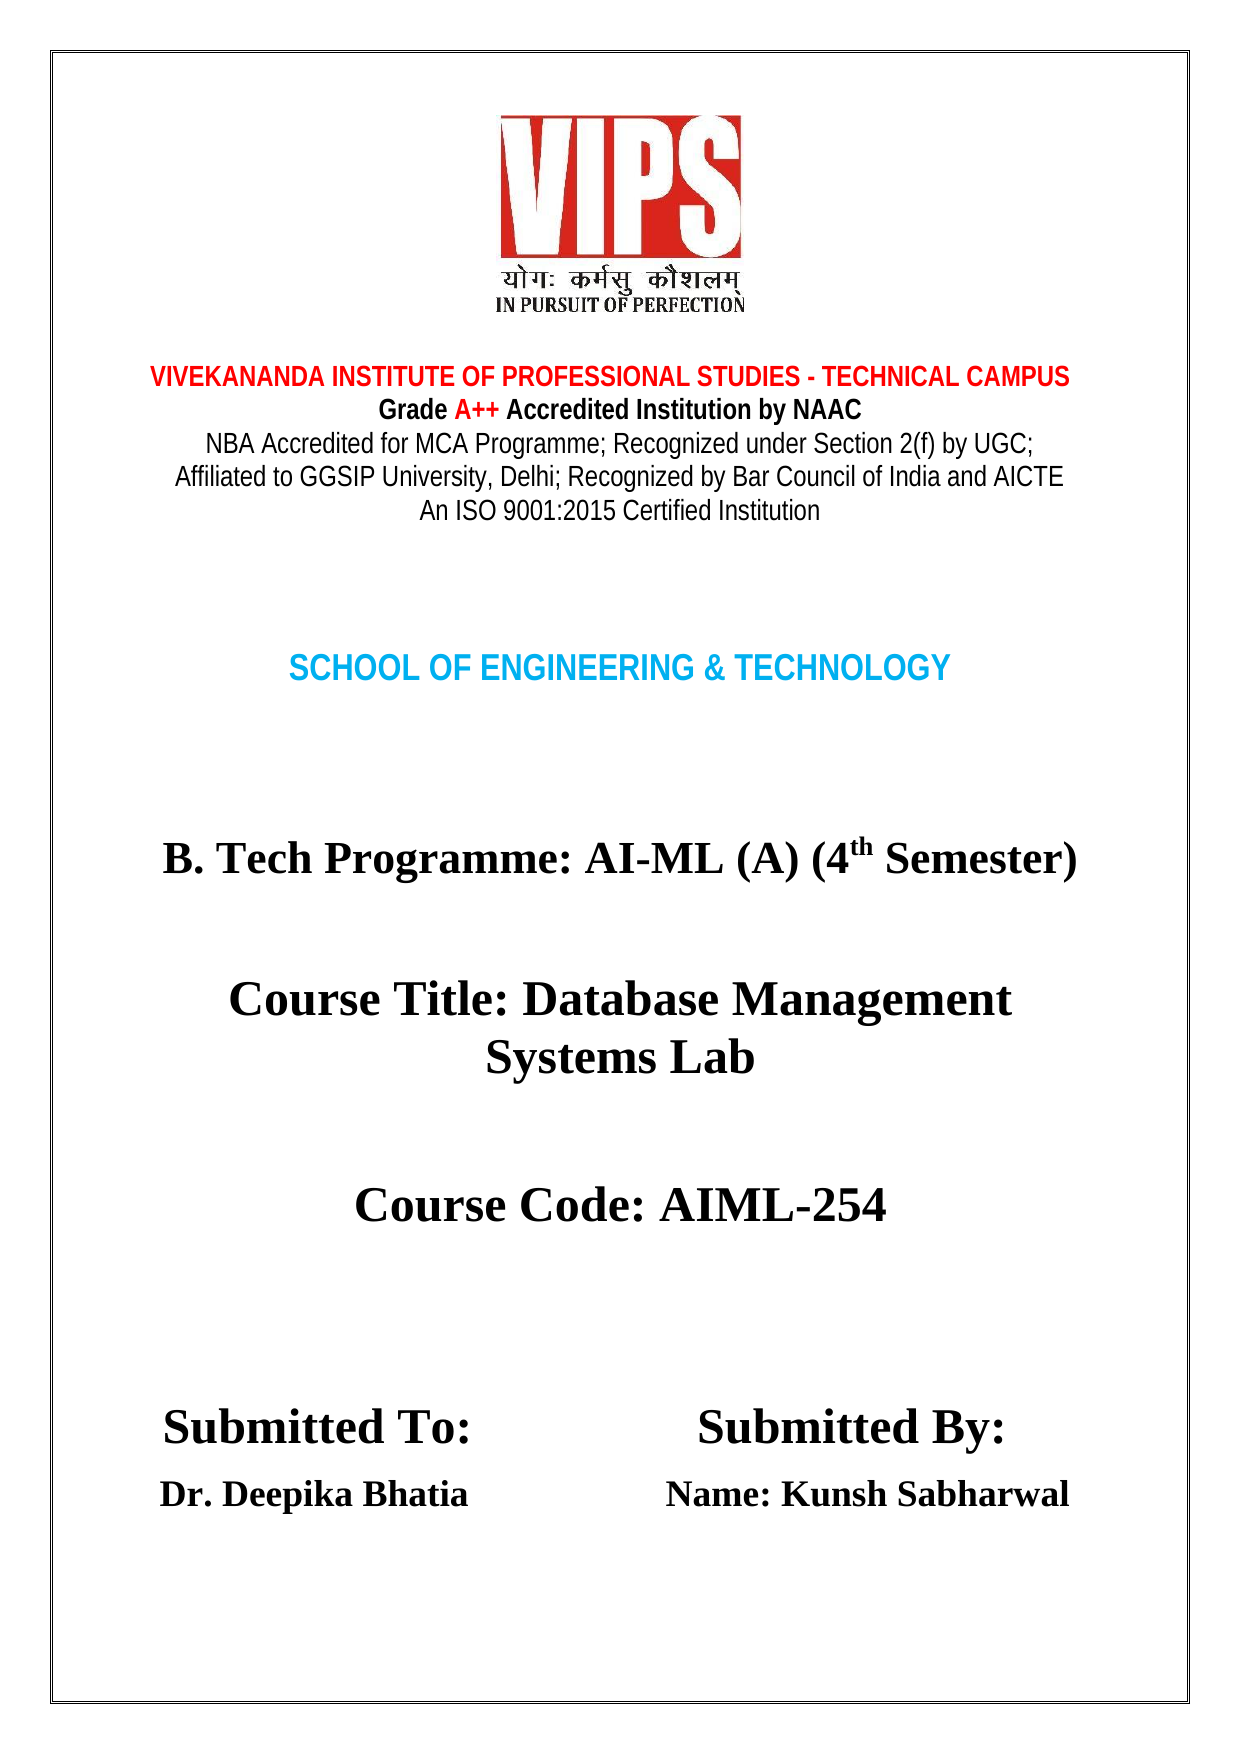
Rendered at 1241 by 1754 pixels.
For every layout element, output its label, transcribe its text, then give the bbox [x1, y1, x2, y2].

text Dr. Deepika Bhatia Name: Kunsh Sabharwal [150, 1471, 1090, 1514]
picture [496, 115, 744, 312]
text An ISO 9001:2015 Certified Institution [150, 493, 1090, 526]
text Course Code: AIML-254 [150, 1175, 1090, 1232]
text Course Title: Database Management Systems Lab [150, 969, 1090, 1084]
text Grade A++ Accredited Institution by NAAC [150, 392, 1090, 426]
text SCHOOL OF ENGINEERING & TECHNOLOGY [150, 646, 1090, 688]
text VIVEKANANDA INSTITUTE OF PROFESSIONAL STUDIES - TECHNICAL CAMPUS [150, 359, 1090, 392]
text Affiliated to GGSIP University, Delhi; Recognized by Bar Council of India and AICTE [150, 459, 1090, 493]
text B. Tech Programme: AI-ML (A) (4th Semester) [150, 830, 1090, 883]
text NBA Accredited for MCA Programme; Recognized under Section 2(f) by UGC; [150, 426, 1090, 459]
text Submitted To: Submitted By: [150, 1397, 1090, 1455]
